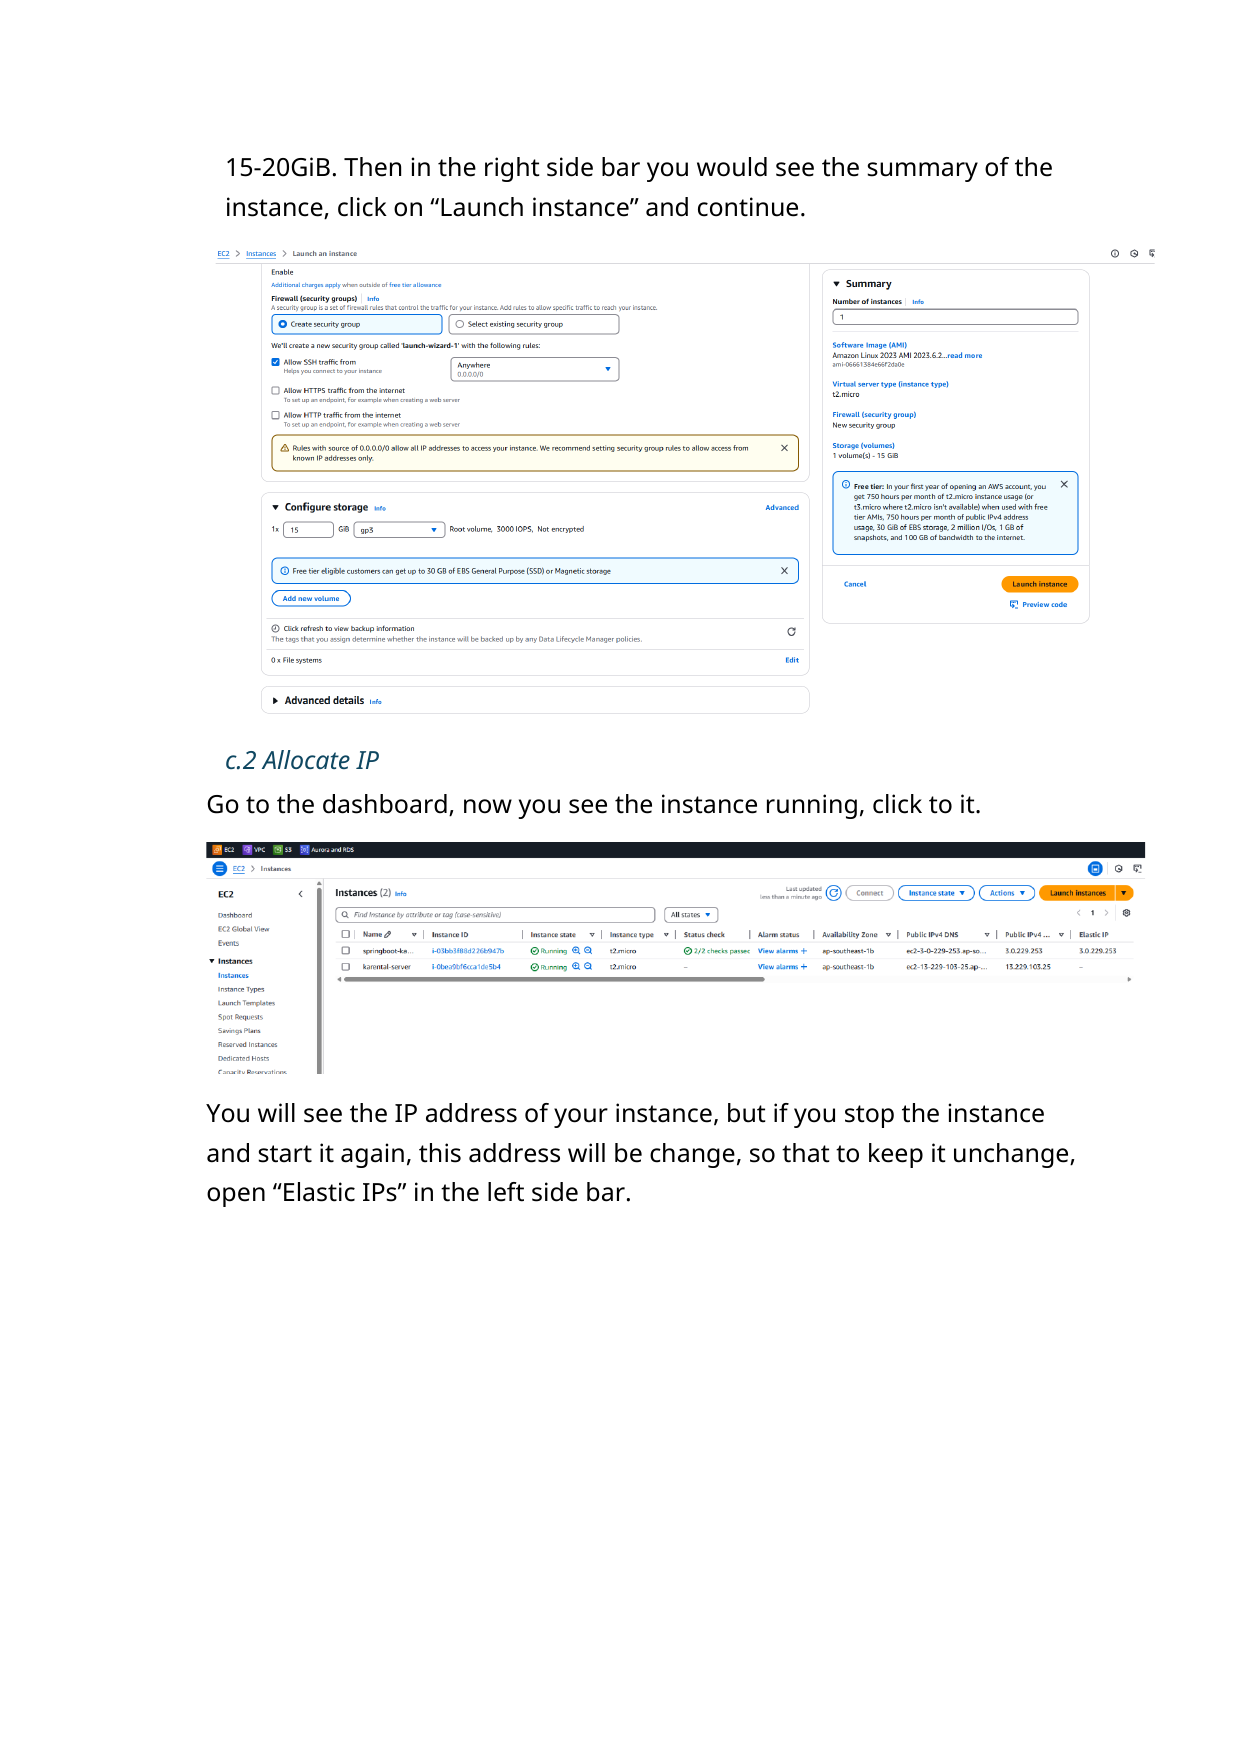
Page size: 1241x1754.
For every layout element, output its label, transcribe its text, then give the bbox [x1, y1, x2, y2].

text Go to the dashboard, now you see the instance running, click to it. [206, 786, 1090, 820]
picture [206, 842, 1146, 1074]
subtitle c.2 Allocate IP [150, 743, 1090, 777]
picture [215, 245, 1155, 721]
text You will see the IP address of your instance, but if you stop the instance and start it again, this address will be change, so that to keep it unchange, open “Elastic IPs” in the left side bar. [206, 1096, 1090, 1209]
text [225, 150, 1090, 223]
